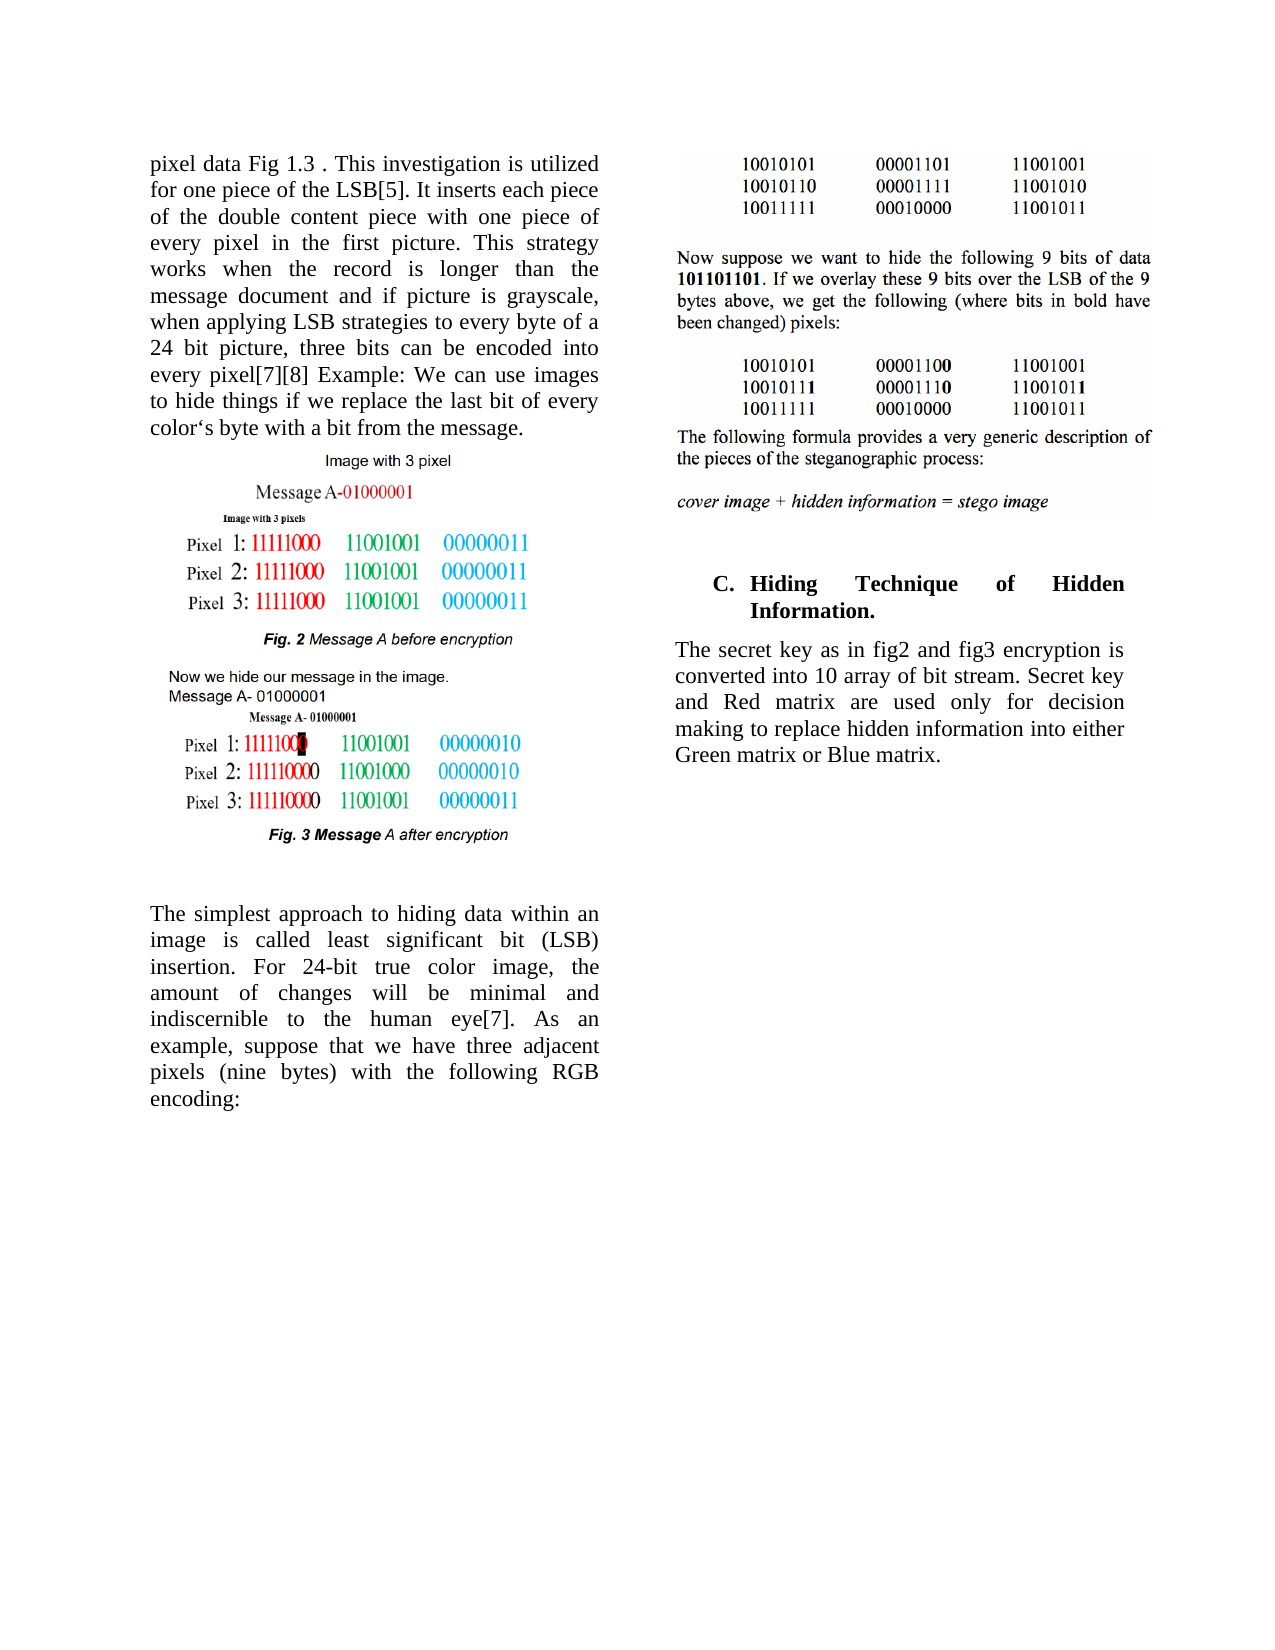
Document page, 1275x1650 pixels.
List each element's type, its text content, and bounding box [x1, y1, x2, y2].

text The secret key as in fig2 and fig3 encryption is converted into 10 array of bit stream. Secret key and Red matrix are used only for decision making to replace hidden information into either Green matrix or Blue matrix. [675, 636, 1125, 767]
picture [150, 452, 578, 849]
list Hiding Technique of Hidden Information. [712, 570, 1125, 623]
text The simplest approach to hiding data within an image is called least significant bit (LSB) insertion. For 24-bit true color image, the amount of changes will be minimal and indiscernible to the human eye[7]. As an example, suppose that we have three adjacent pixels (nine bytes) with the following RGB encoding: [150, 900, 600, 1111]
picture [675, 150, 1155, 519]
